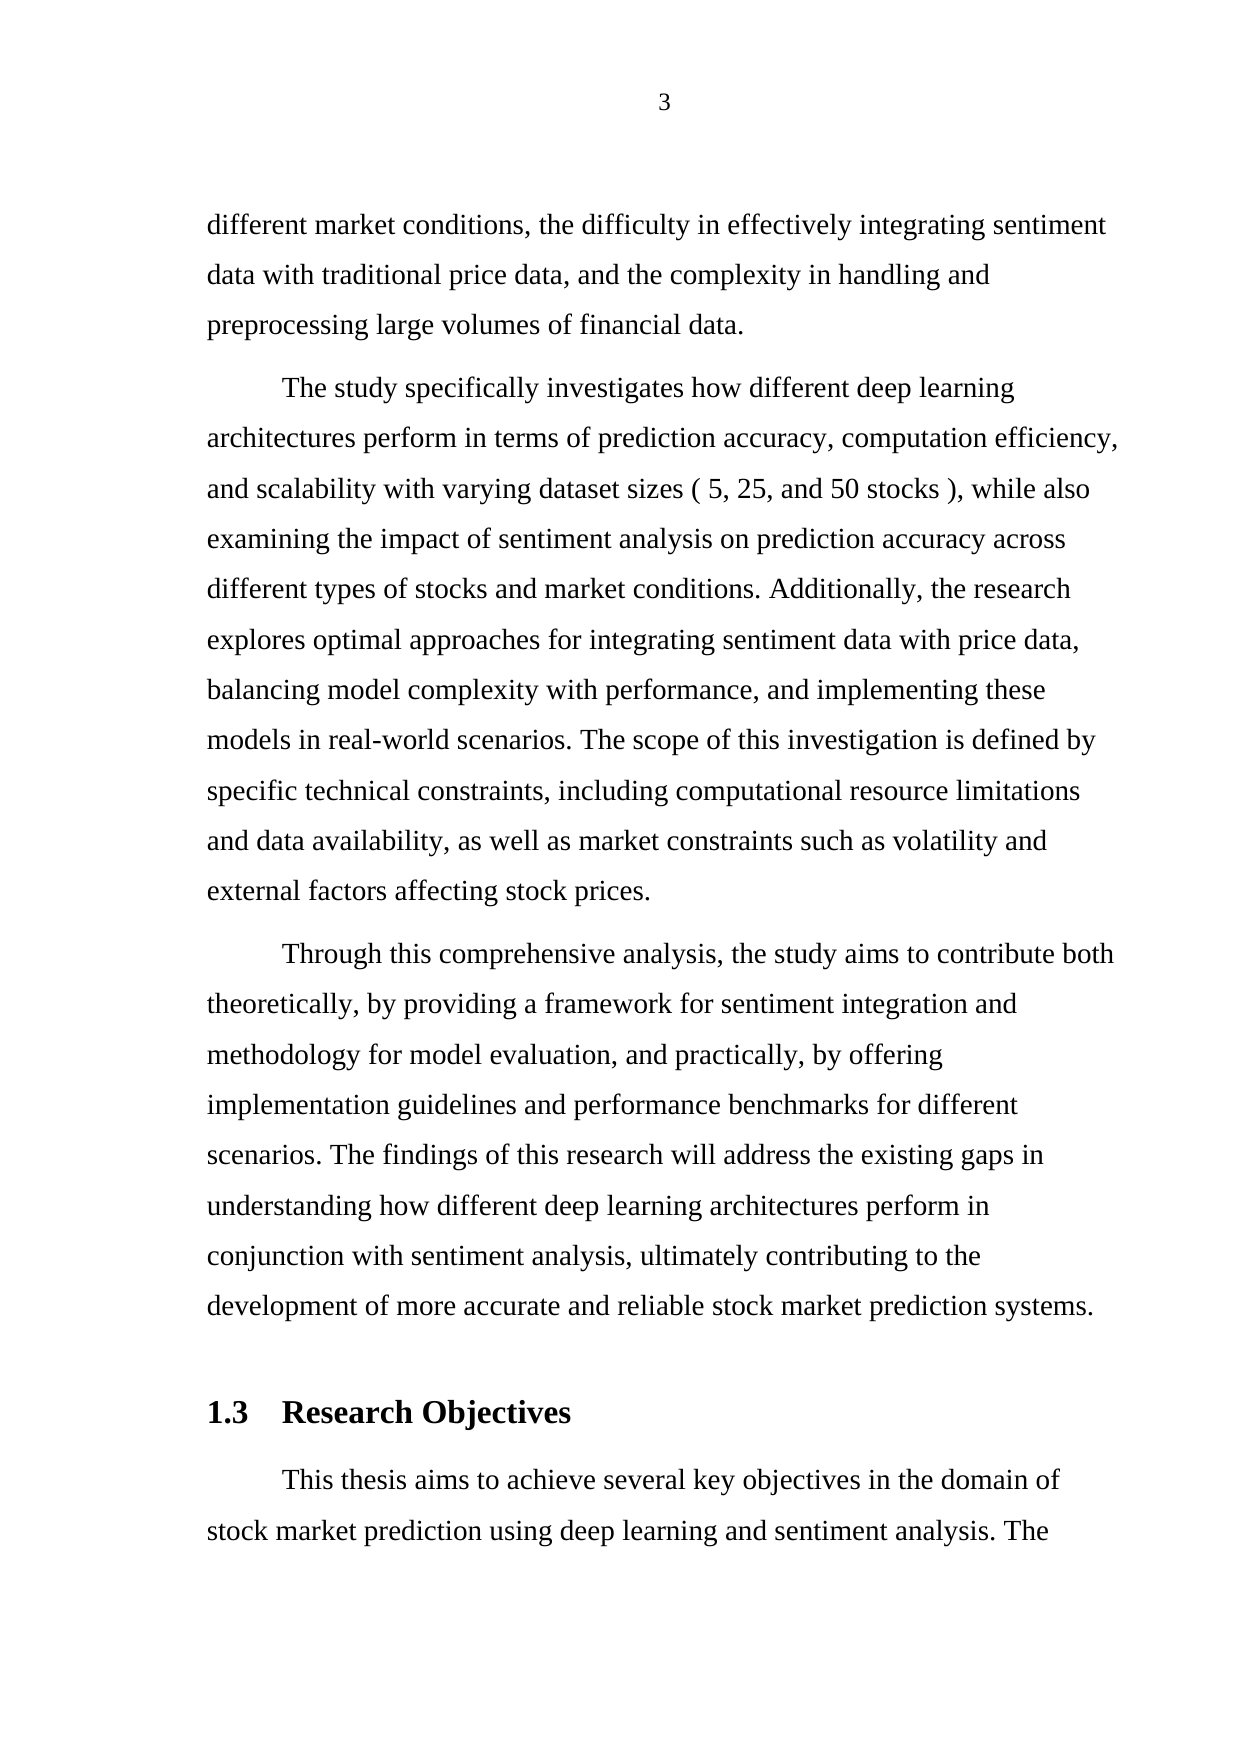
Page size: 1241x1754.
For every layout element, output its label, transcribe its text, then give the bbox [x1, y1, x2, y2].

subtitle Research Objectives [207, 1392, 1122, 1431]
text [207, 1462, 1122, 1546]
text Through this comprehensive analysis, the study aims to contribute both theoretically, by providing a framework for sentiment integration and methodology for model evaluation, and practically, by offering implementation guidelines and performance benchmarks for different scenarios. The findings of this research will address the existing gaps in understanding how different deep learning architectures perform in conjunction with sentiment analysis, ultimately contributing to the development of more accurate and reliable stock market prediction systems. [207, 936, 1122, 1322]
text The study specifically investigates how different deep learning architectures perform in terms of prediction accuracy, computation efficiency, and scalability with varying dataset sizes ( 5, 25, and 50 stocks ), while also examining the impact of sentiment analysis on prediction accuracy across different types of stocks and market conditions. Additionally, the research explores optimal approaches for integrating sentiment data with price data, balancing model complexity with performance, and implementing these models in real-world scenarios. The scope of this investigation is defined by specific technical constraints, including computational resource limitations and data availability, as well as market constraints such as volatility and external factors affecting stock prices. [207, 370, 1122, 907]
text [207, 207, 1122, 341]
